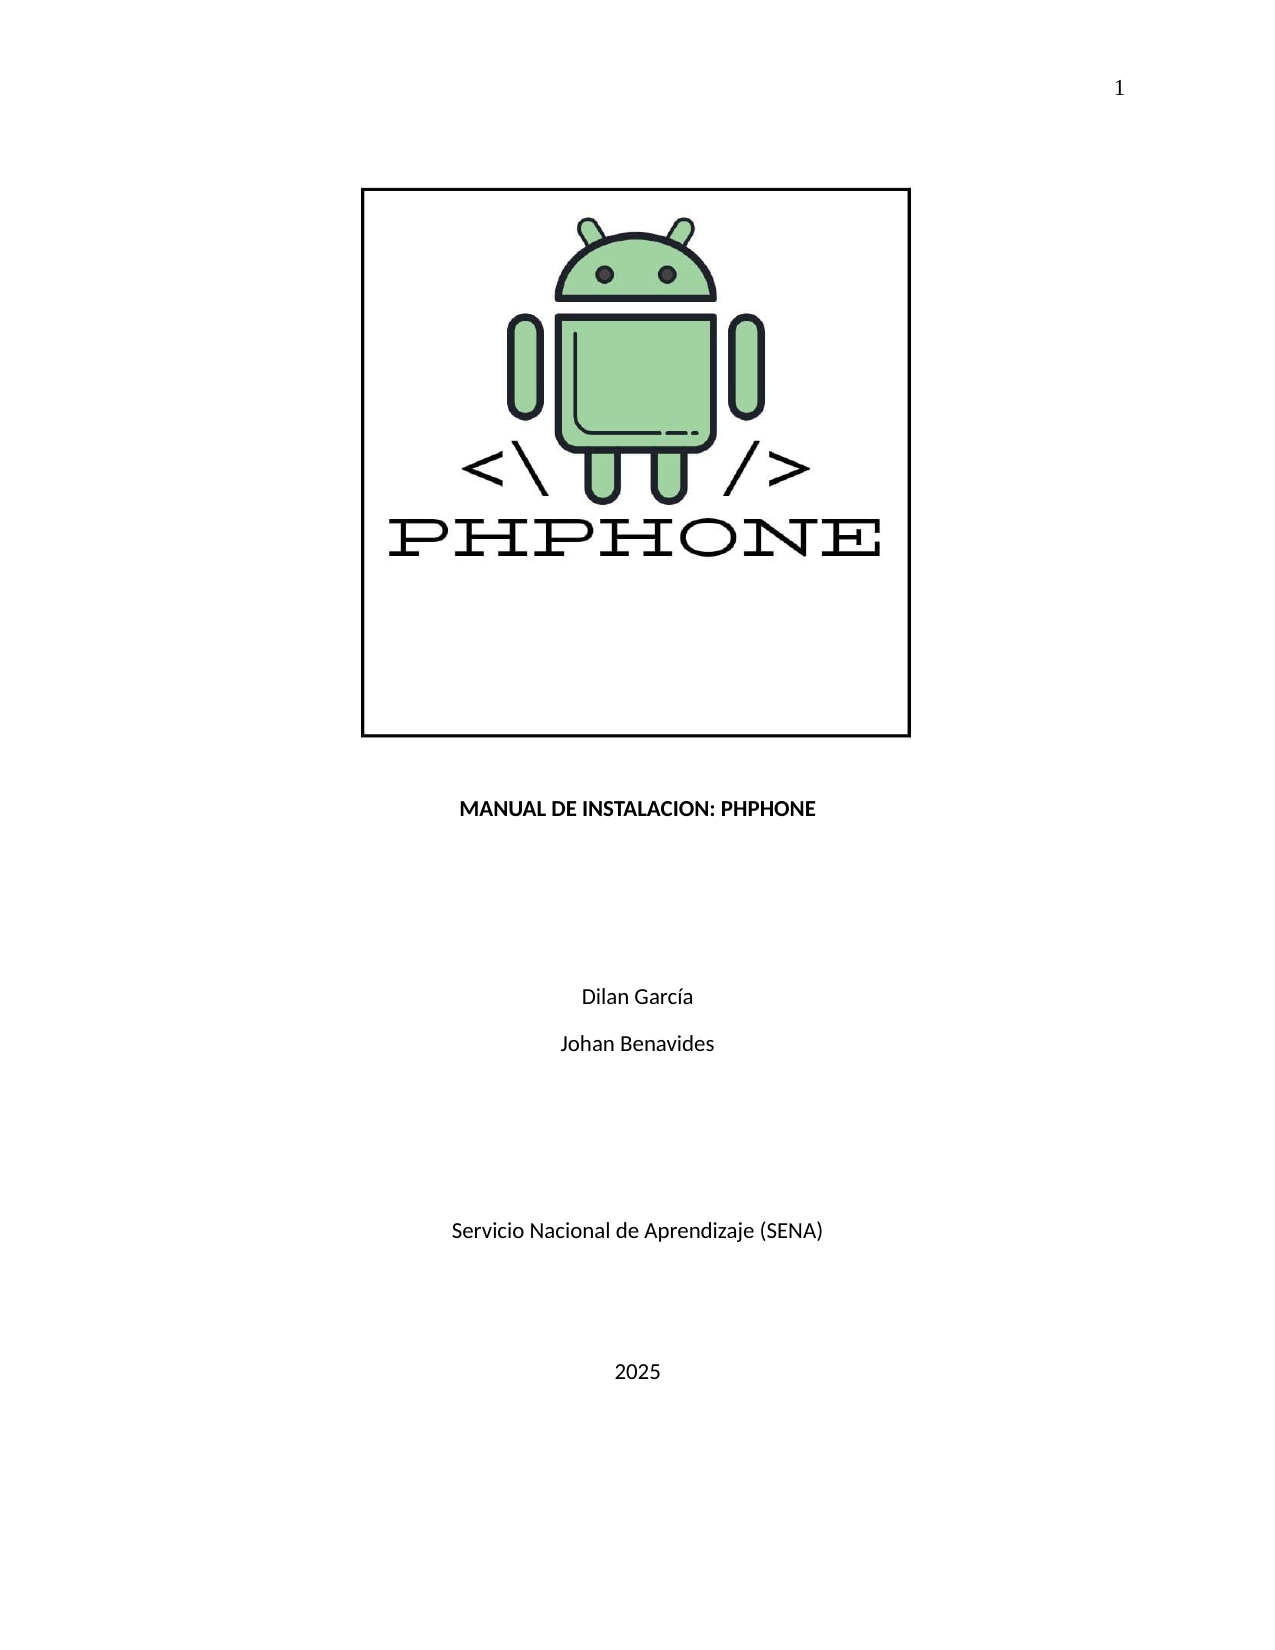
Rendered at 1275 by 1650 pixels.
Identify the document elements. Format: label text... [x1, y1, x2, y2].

text Dilan García [150, 982, 1125, 1010]
text MANUAL DE INSTALACION: PHPHONE [150, 794, 1125, 822]
text Johan Benavides [150, 1029, 1125, 1057]
picture [323, 150, 952, 776]
text Servicio Nacional de Aprendizaje (SENA) [150, 1216, 1125, 1244]
text 2025 [150, 1357, 1125, 1415]
